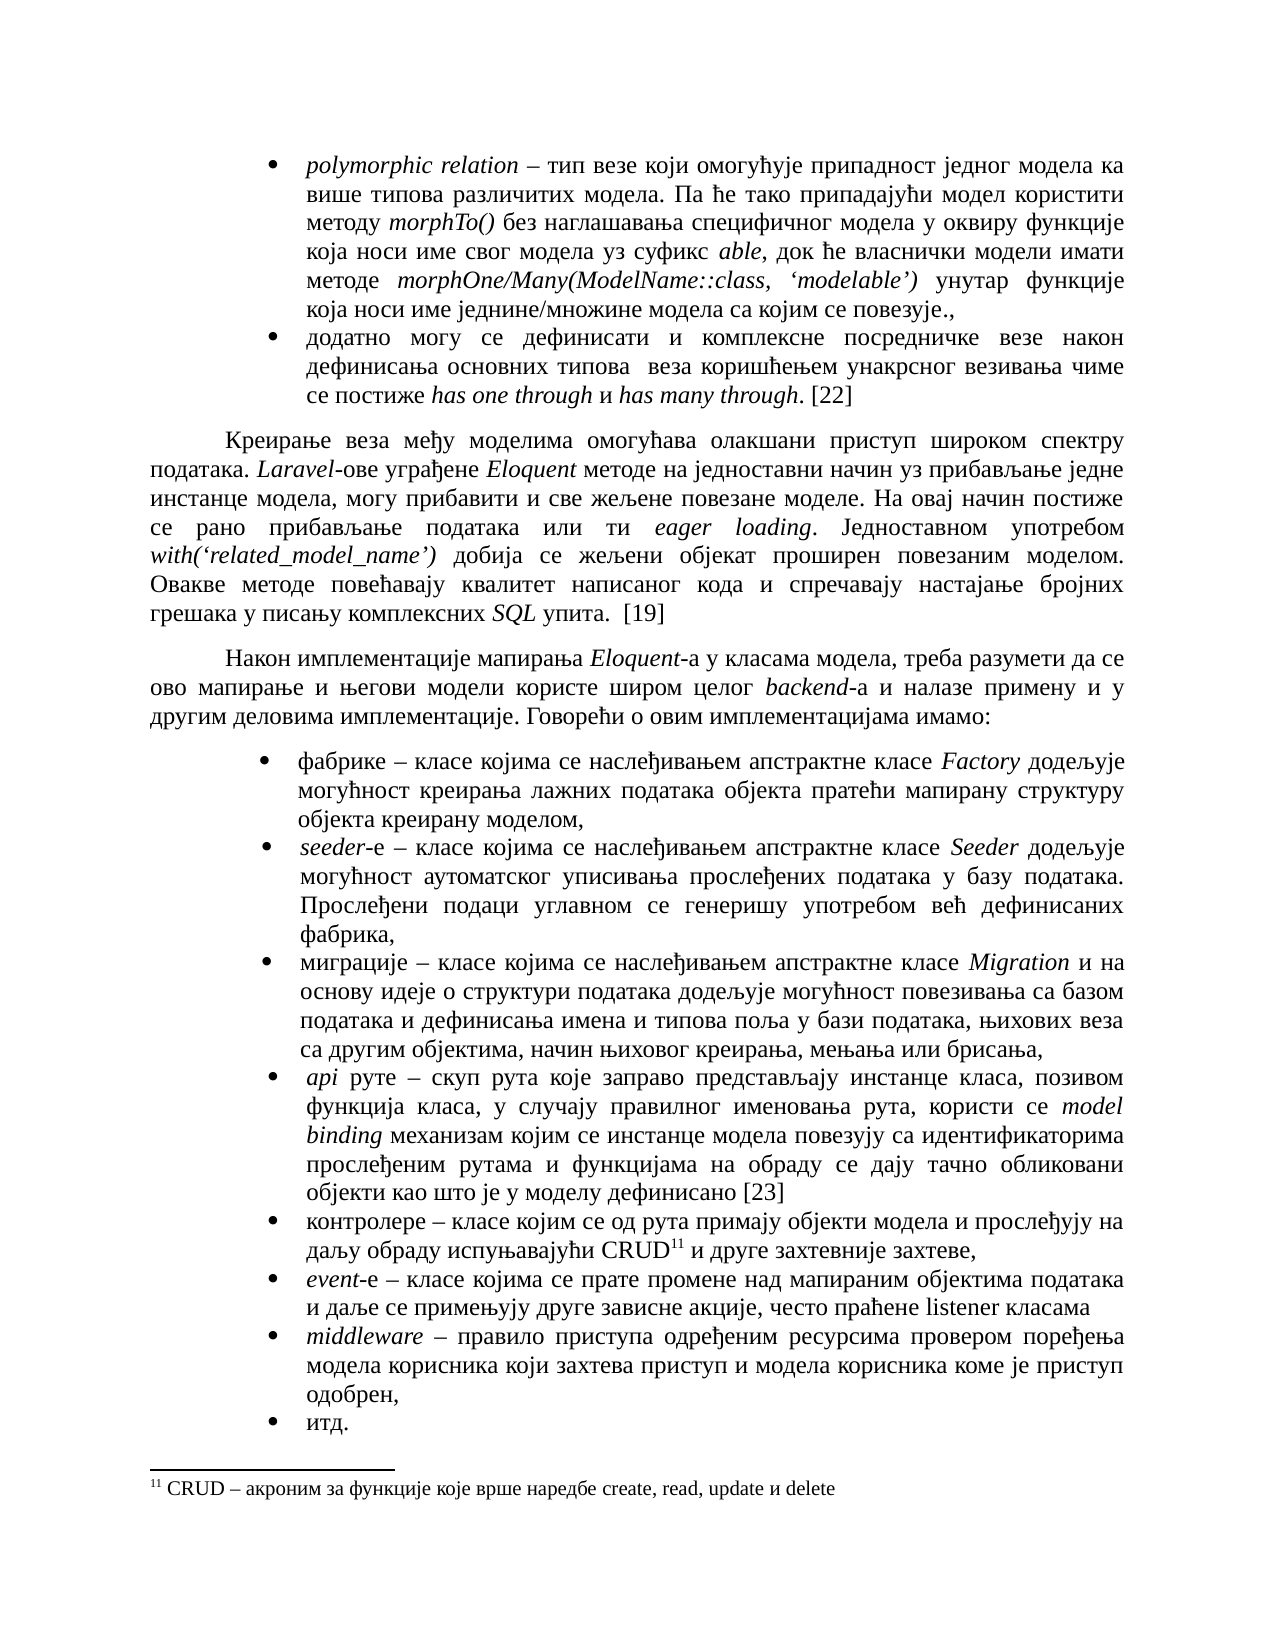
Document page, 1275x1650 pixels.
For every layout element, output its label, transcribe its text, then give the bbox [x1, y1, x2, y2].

list миграције – класе којима се наслеђивањем апстрактне класе Migration и на основу идеје о структури података додељује могућност повезивања са базом података и дефинисања имена и типова поља у бази података, њихових веза са другим објектима, начин њиховог креирања, мењања или брисања, [262, 947, 1125, 1062]
list polymorphic relation – тип везе који омогућује припадност једног модела ка више типова различитих модела. Па ће тако припадајући модел користити методу morphTo() без наглашавања специфичног модела у оквиру функције која носи име свог модела уз суфикс able, док ће власнички модели имати методе morphOne/Many(ModelName::class, ‘modelable’) унутар функције која носи име једнине/множине модела са којим се повезује., [269, 150, 1125, 322]
list middleware – правило приступа одређеним ресурсима провером поређења модела корисника који захтева приступ и модела корисника коме је приступ одобрен, [269, 1321, 1125, 1407]
list event-е – класе којима се прате промене над мапираним објектима података и даље се примењују друге зависне акције, често праћене listener класама [269, 1264, 1125, 1321]
list api руте – скуп рута које заправо представљају инстанце класа, позивом функција класа, у случају правилног именовања рута, користи се model binding механизам којим се инстанце модела повезују са идентификаторима прослеђеним рутама и функцијама на обраду се дају тачно обликовани објекти као што је у моделу дефинисано [269, 1062, 1125, 1206]
list итд. [269, 1407, 1125, 1436]
list контролере – класе којим се од рута примају објекти модела и прослеђују на даљу обраду испуњавајући CRUD и друге захтевније захтеве, [269, 1206, 1125, 1264]
list додатно могу се дефинисати и комплексне посредничке везе након дефинисања основних типова веза коришћењем унакрсног везивања чиме се постиже has one through и has many through. [269, 322, 1125, 409]
text Након имплементације мапирања Eloquent-а у класама модела, треба разумети да се ово мапирање и његови модели користе широм целог backend-а и налазе примену и у другим деловима имплементације. Говорећи о овим имплементацијама имамо: [150, 643, 1125, 729]
list seeder-е – класе којима се наслеђивањем апстрактне класе Seeder додељује могућност аутоматског уписивања прослеђених података у базу података. Прослеђени подаци углавном се генеришу употребом већ дефинисаних фабрика, [262, 832, 1125, 947]
list фабрике – класе којима се наслеђивањем апстрактне класе Factory додељује могућност креирања лажних података објекта пратећи мапирану структуру објекта креирану моделом, [260, 746, 1125, 832]
text Креирање веза међу моделима омогућава олакшани приступ широком спектру података. Laravel-ове уграђене Eloquent методе на једноставни начин уз прибављање једне инстанце модела, могу прибавити и све жељене повезане моделе. На овај начин постиже се рано прибављање података или ти eager loading. Једноставном употребом with(‘related_model_name’) добија се жељени објекат проширен повезаним моделом. Овакве методе повећавају квалитет написаног кода и спречавају настајање бројних грешака у писању комплексних SQL упита. [150, 425, 1125, 627]
